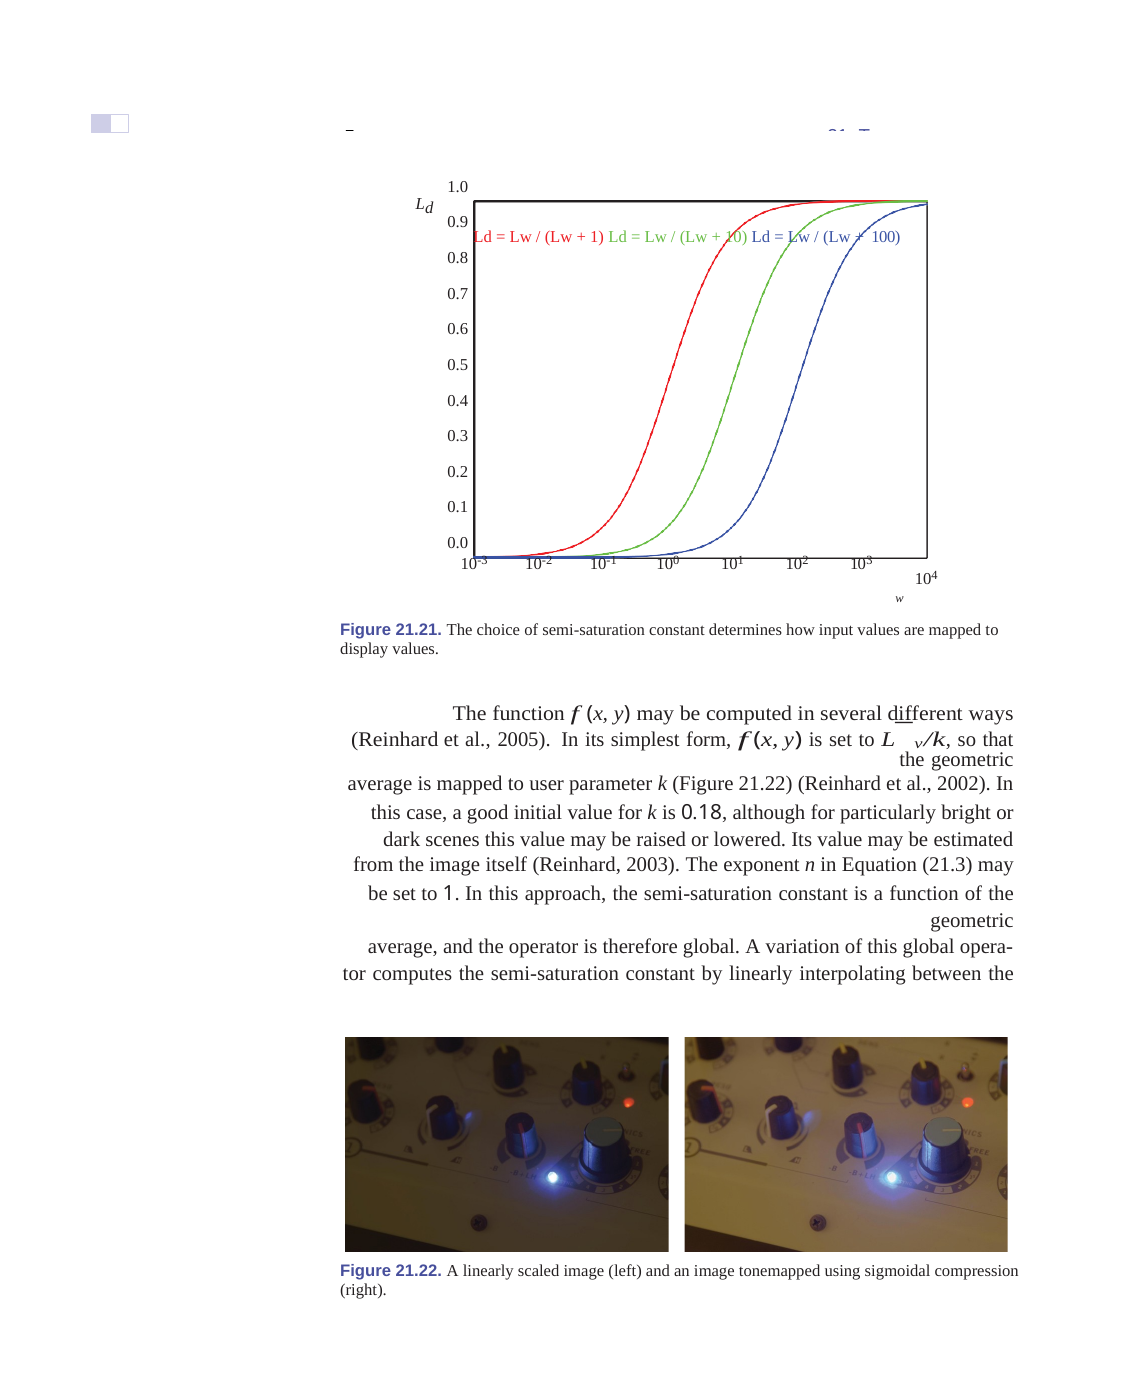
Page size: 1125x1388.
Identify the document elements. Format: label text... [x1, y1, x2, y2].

picture [684, 1037, 1008, 1252]
text Figure 21.21. The choice of semi-saturation constant determines how input values are mapped to display values. [340, 621, 1014, 658]
text 0.2 [413, 462, 501, 481]
text 0.7 [413, 283, 501, 303]
text 0.9 [413, 214, 501, 232]
text 0.4 [413, 390, 501, 409]
text The function f (x, y) may be computed in several different ways (Reinhard et al., 2005). In its simplest form, f (x, y) is set to L¯v/k, so that the geometric [340, 702, 1013, 771]
text 0.3 [413, 426, 501, 445]
picture [473, 200, 928, 559]
text 1.0 [413, 178, 501, 195]
picture [345, 1037, 669, 1252]
text 10-3 10-2 10-1 100 101 102 103 [460, 553, 873, 573]
text 0.8 [413, 248, 501, 267]
text average is mapped to user parameter k (Figure 21.22) (Reinhard et al., 2002). In this case, a good initial value for k is 0.18, although for particularly bright or dark scenes this value may be raised or lowered. Its value may be estimated from the image itself (Reinhard, 2003). The exponent n in Equation (21.3) may be set to 1. In this approach, the semi-saturation constant is a function of the geometric [340, 771, 1013, 932]
text 0.1 [413, 497, 501, 516]
text w [895, 591, 1048, 606]
text 104 [914, 568, 1048, 588]
text 0.6 [413, 319, 501, 338]
text average, and the operator is therefore global. A variation of this global opera- tor computes the semi-saturation constant by linearly interpolating between the [340, 934, 1013, 985]
text 0.0 [413, 533, 501, 552]
text 0.5 [413, 355, 501, 374]
text Ld [378, 195, 470, 214]
